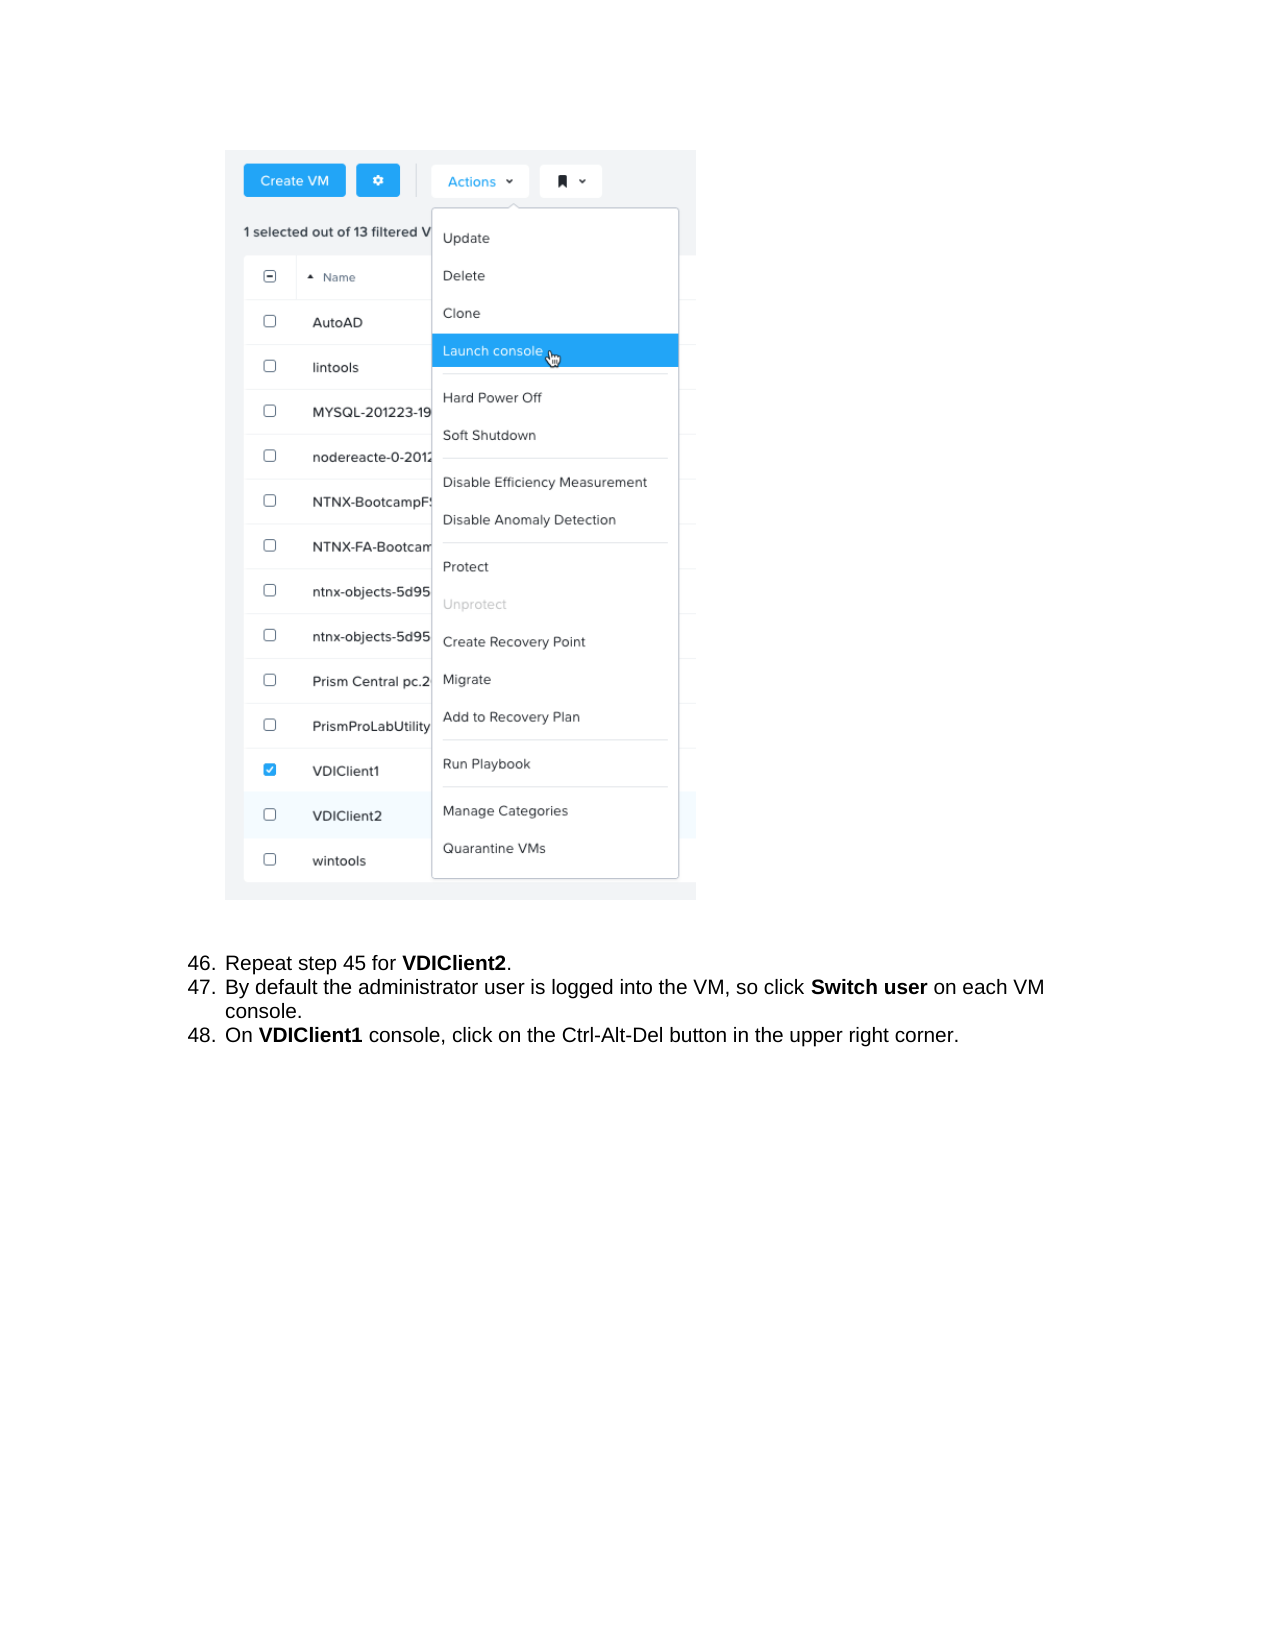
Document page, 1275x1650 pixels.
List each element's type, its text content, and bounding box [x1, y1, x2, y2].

list By default the administrator user is logged into the VM, so click Switch user on each VM console. [187, 975, 1125, 1023]
list On VDIClient1 console, click on the Ctrl-Alt-Del button in the upper right corner. [187, 1023, 1125, 1047]
list Repeat step 45 for VDIClient2. [187, 951, 1125, 975]
picture [225, 150, 696, 900]
